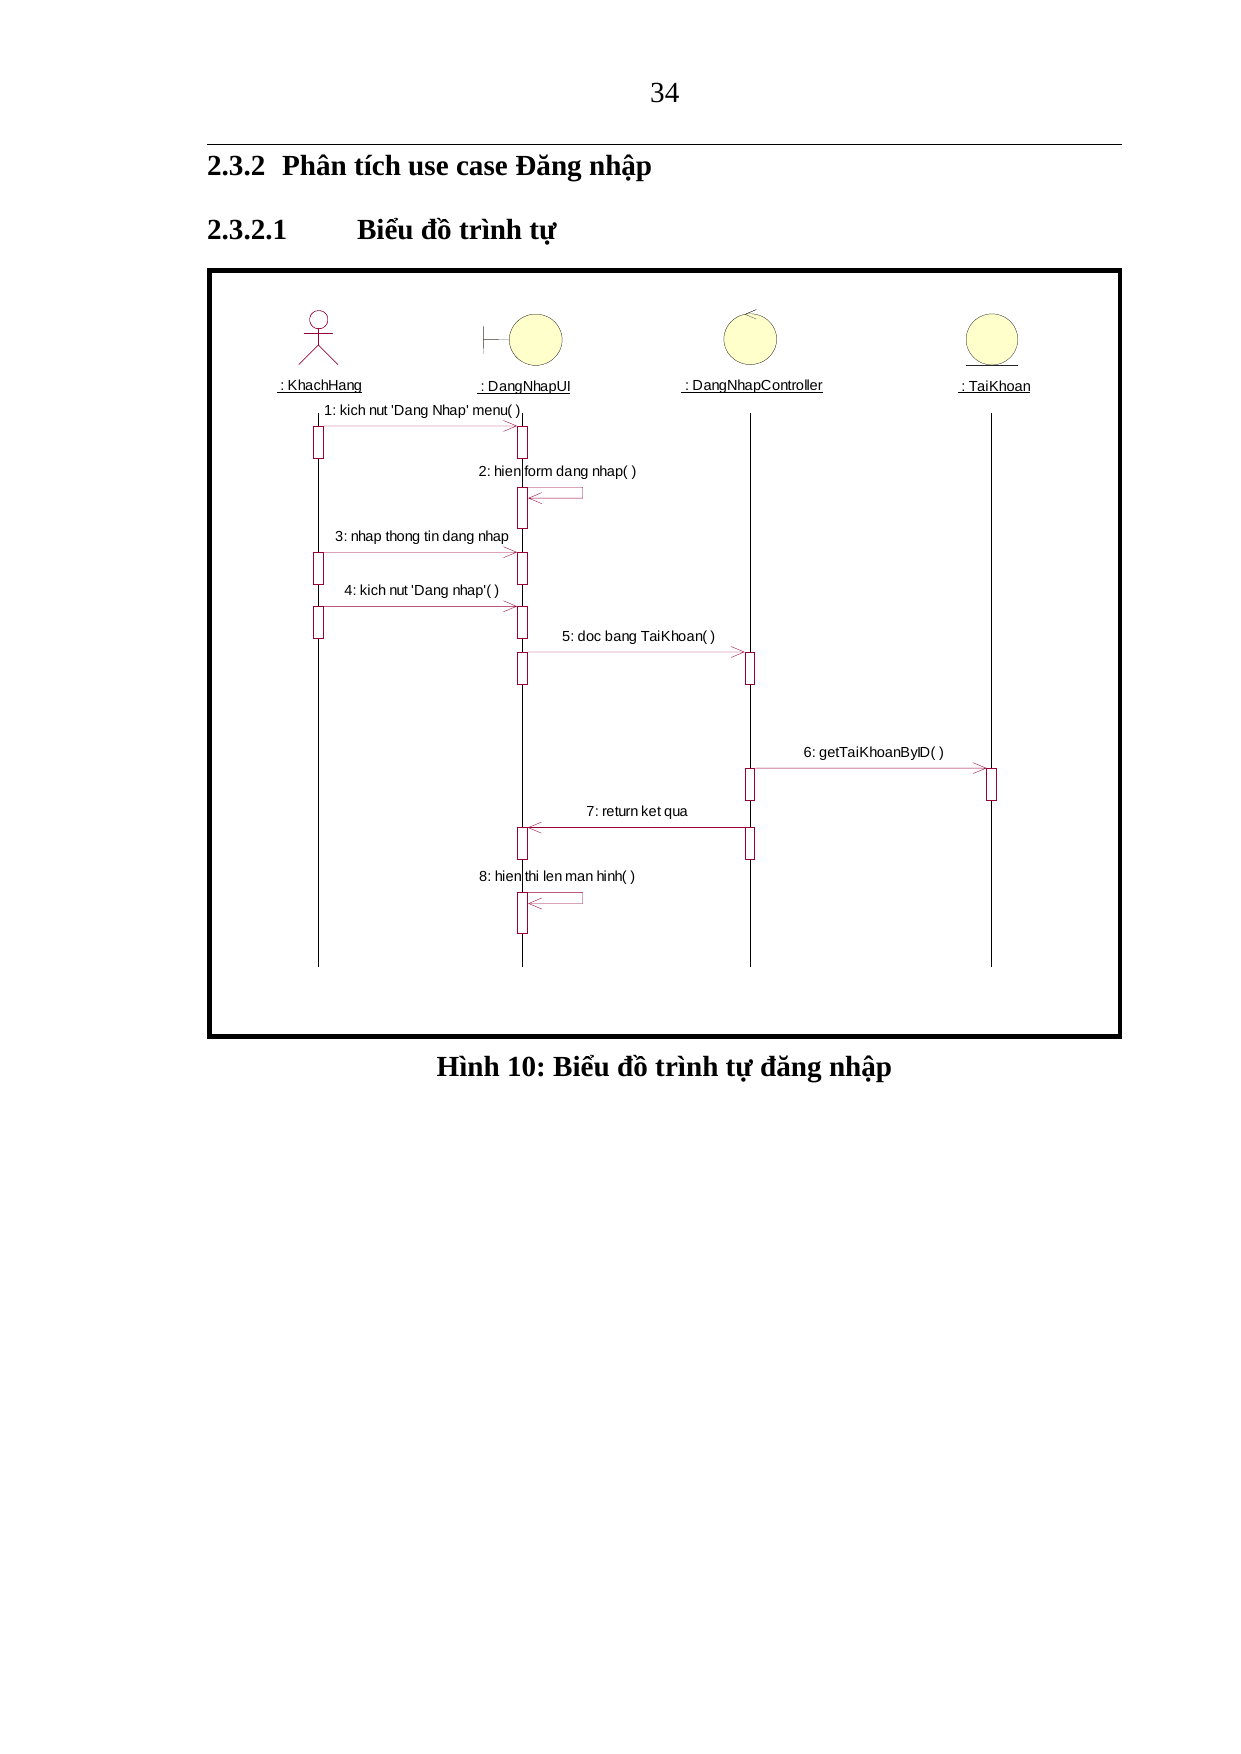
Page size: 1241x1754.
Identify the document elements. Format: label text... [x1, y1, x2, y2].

text Hình 10: Biểu đồ trình tự đăng nhập [207, 1049, 1122, 1082]
subtitle Biểu đồ trình tự [207, 212, 1122, 246]
subtitle Phân tích use case Đăng nhập [207, 148, 1122, 181]
